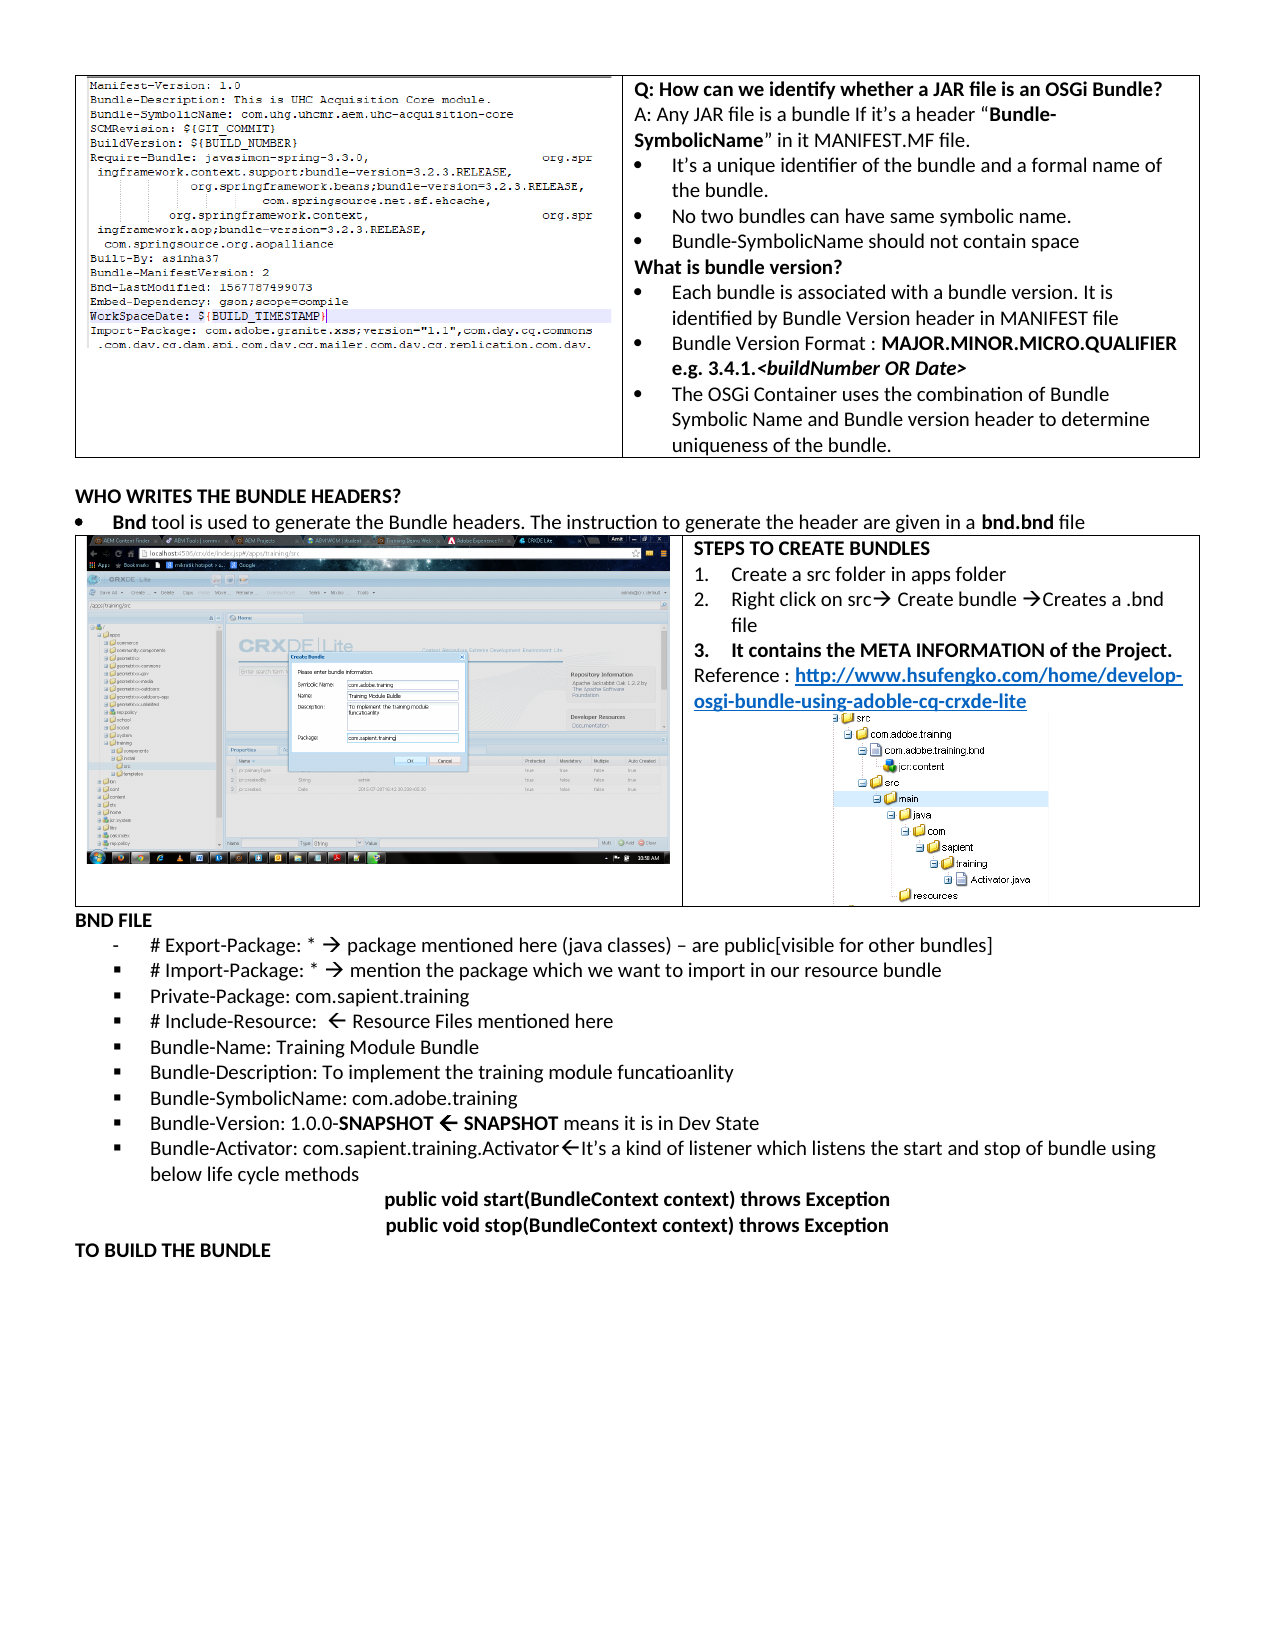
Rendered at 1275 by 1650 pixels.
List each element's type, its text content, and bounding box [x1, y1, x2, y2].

table_header [76, 536, 682, 906]
table_header Q: How can we identify whether a JAR file is an OSGi Bundle? A: Any JAR file is a bundle If it’s a header “Bundle-SymbolicName” in it MANIFEST.MF file. It’s a unique identifier of the bundle and a formal name of the bundle. No two bundles can have same symbolic name. Bundle-SymbolicName should not contain space What is bundle version? Each bundle is associated with a bundle version. It is identified by Bundle Version header in MANIFEST file Bundle Version Format : MAJOR.MINOR.MICRO.QUALIFIER e.g. 3.4.1.<buildNumber OR Date> The OSGi Container uses the combination of Bundle Symbolic Name and Bundle version header to determine uniqueness of the bundle. [623, 76, 1199, 457]
list # Import-Package: * mention the package which we want to import in our resource bundle [112, 958, 1200, 983]
list Bundle-SymbolicName: com.adobe.training [112, 1085, 1200, 1110]
list Bundle-Version: 1.0.0-SNAPSHOT SNAPSHOT means it is in Dev State [112, 1110, 1200, 1136]
list # Export-Package: * package mentioned here (java classes) – are public[visible for other bundles] [112, 932, 1200, 958]
list Bundle-Activator: com.sapient.training.ActivatorIt’s a kind of listener which listens the start and stop of bundle using below life cycle methods [112, 1136, 1200, 1186]
picture [86, 76, 612, 348]
list # Include-Resource: Resource Files mentioned here [112, 1008, 1200, 1034]
list Bundle-Name: Training Module Bundle [112, 1034, 1200, 1059]
text public void start(BundleContext context) throws Exception [75, 1186, 1200, 1212]
picture [833, 713, 1049, 906]
table_header STEPS TO CREATE BUNDLES Create a src folder in apps folder Right click on src Create bundle Creates a .bnd file It contains the META INFORMATION of the Project. Reference : http://www.hsufengko.com/home/develop-osgi-bundle-using-adoble-cq-crxde-lite [683, 536, 1199, 906]
table_header [76, 76, 622, 457]
list Private-Package: com.sapient.training [112, 983, 1200, 1008]
picture [86, 535, 670, 864]
list Bnd tool is used to generate the Bundle headers. The instruction to generate the header are given in a bnd.bnd file [75, 509, 1200, 534]
text BND FILE [75, 907, 1200, 932]
list Bundle-Description: To implement the training module funcatioanlity [112, 1059, 1200, 1085]
text public void stop(BundleContext context) throws Exception [75, 1212, 1200, 1237]
text WHO WRITES THE BUNDLE HEADERS? [75, 484, 1200, 509]
text TO BUILD THE BUNDLE [75, 1237, 1200, 1263]
